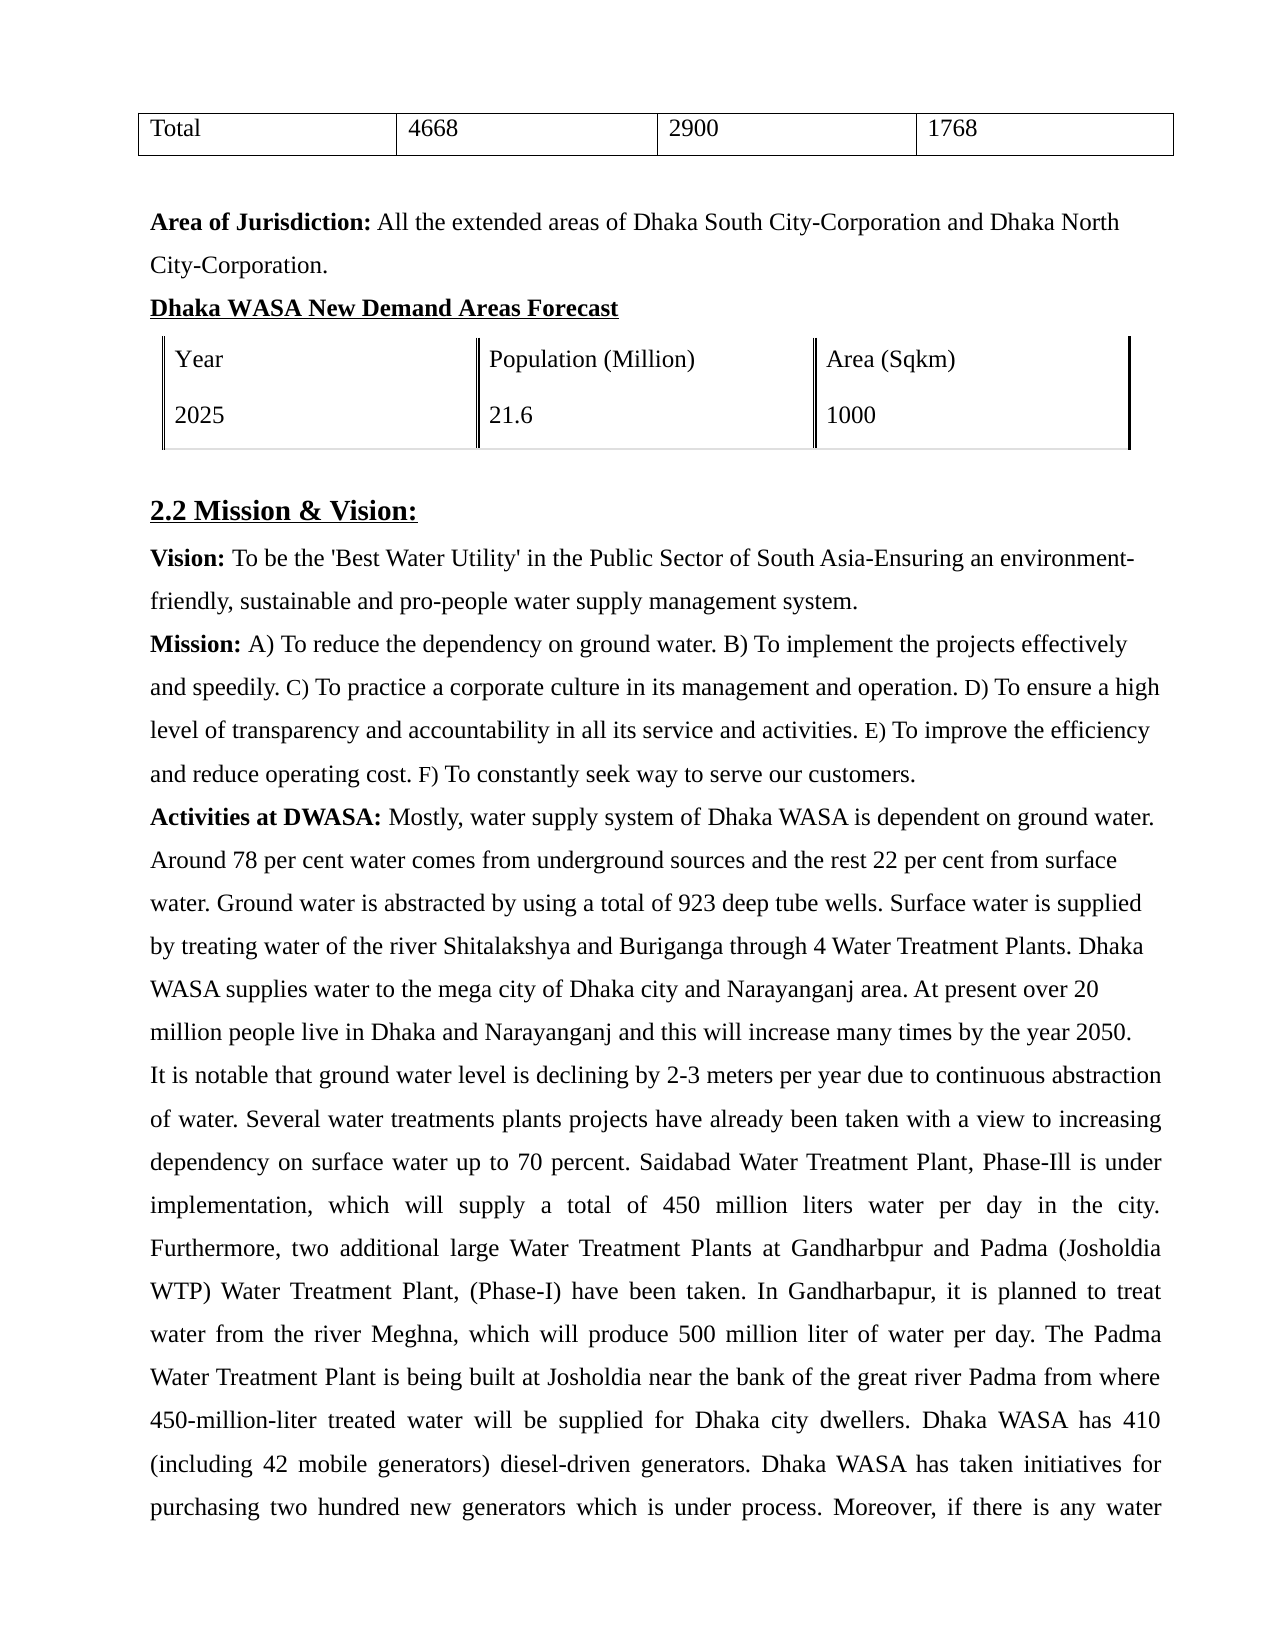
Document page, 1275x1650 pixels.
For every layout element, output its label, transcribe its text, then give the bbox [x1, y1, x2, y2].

text Area of Jurisdiction: All the extended areas of Dhaka South City-Corporation and Dhaka North City-Corporation. [150, 207, 1162, 279]
table_header Population (Million) [480, 338, 813, 392]
table_cell Total [139, 114, 396, 155]
table_cell 2900 [658, 114, 916, 155]
table_header Area (Sqkm) [817, 338, 1128, 392]
table_cell 2025 [165, 394, 476, 448]
text Mission: A) To reduce the dependency on ground water. B) To implement the projects effectively and speedily. C) To practice a corporate culture in its management and operation. D) To ensure a high level of transparency and accountability in all its service and activities. E) To improve the efficiency and reduce operating cost. F) To constantly seek way to serve our customers. [150, 629, 1162, 787]
text 2.2 Mission & Vision: [150, 493, 1162, 526]
table_cell 21.6 [480, 394, 813, 448]
table_cell 1768 [917, 114, 1173, 155]
text Activities at DWASA: Mostly, water supply system of Dhaka WASA is dependent on ground water. Around 78 per cent water comes from underground sources and the rest 22 per cent from surface water. Ground water is abstracted by using a total of 923 deep tube wells. Surface water is supplied by treating water of the river Shitalakshya and Buriganga through 4 Water Treatment Plants. Dhaka WASA supplies water to the mega city of Dhaka city and Narayanganj area. At present over 20 million people live in Dhaka and Narayanganj and this will increase many times by the year 2050. [150, 802, 1162, 1046]
table_cell 4668 [397, 114, 657, 155]
text Dhaka WASA New Demand Areas Forecast [150, 293, 1162, 322]
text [150, 1061, 1162, 1521]
text Vision: To be the 'Best Water Utility' in the Public Sector of South Asia-Ensuring an environment-friendly, sustainable and pro-people water supply management system. [150, 543, 1162, 615]
table_cell 1000 [817, 394, 1128, 448]
table_header Year [165, 338, 476, 392]
